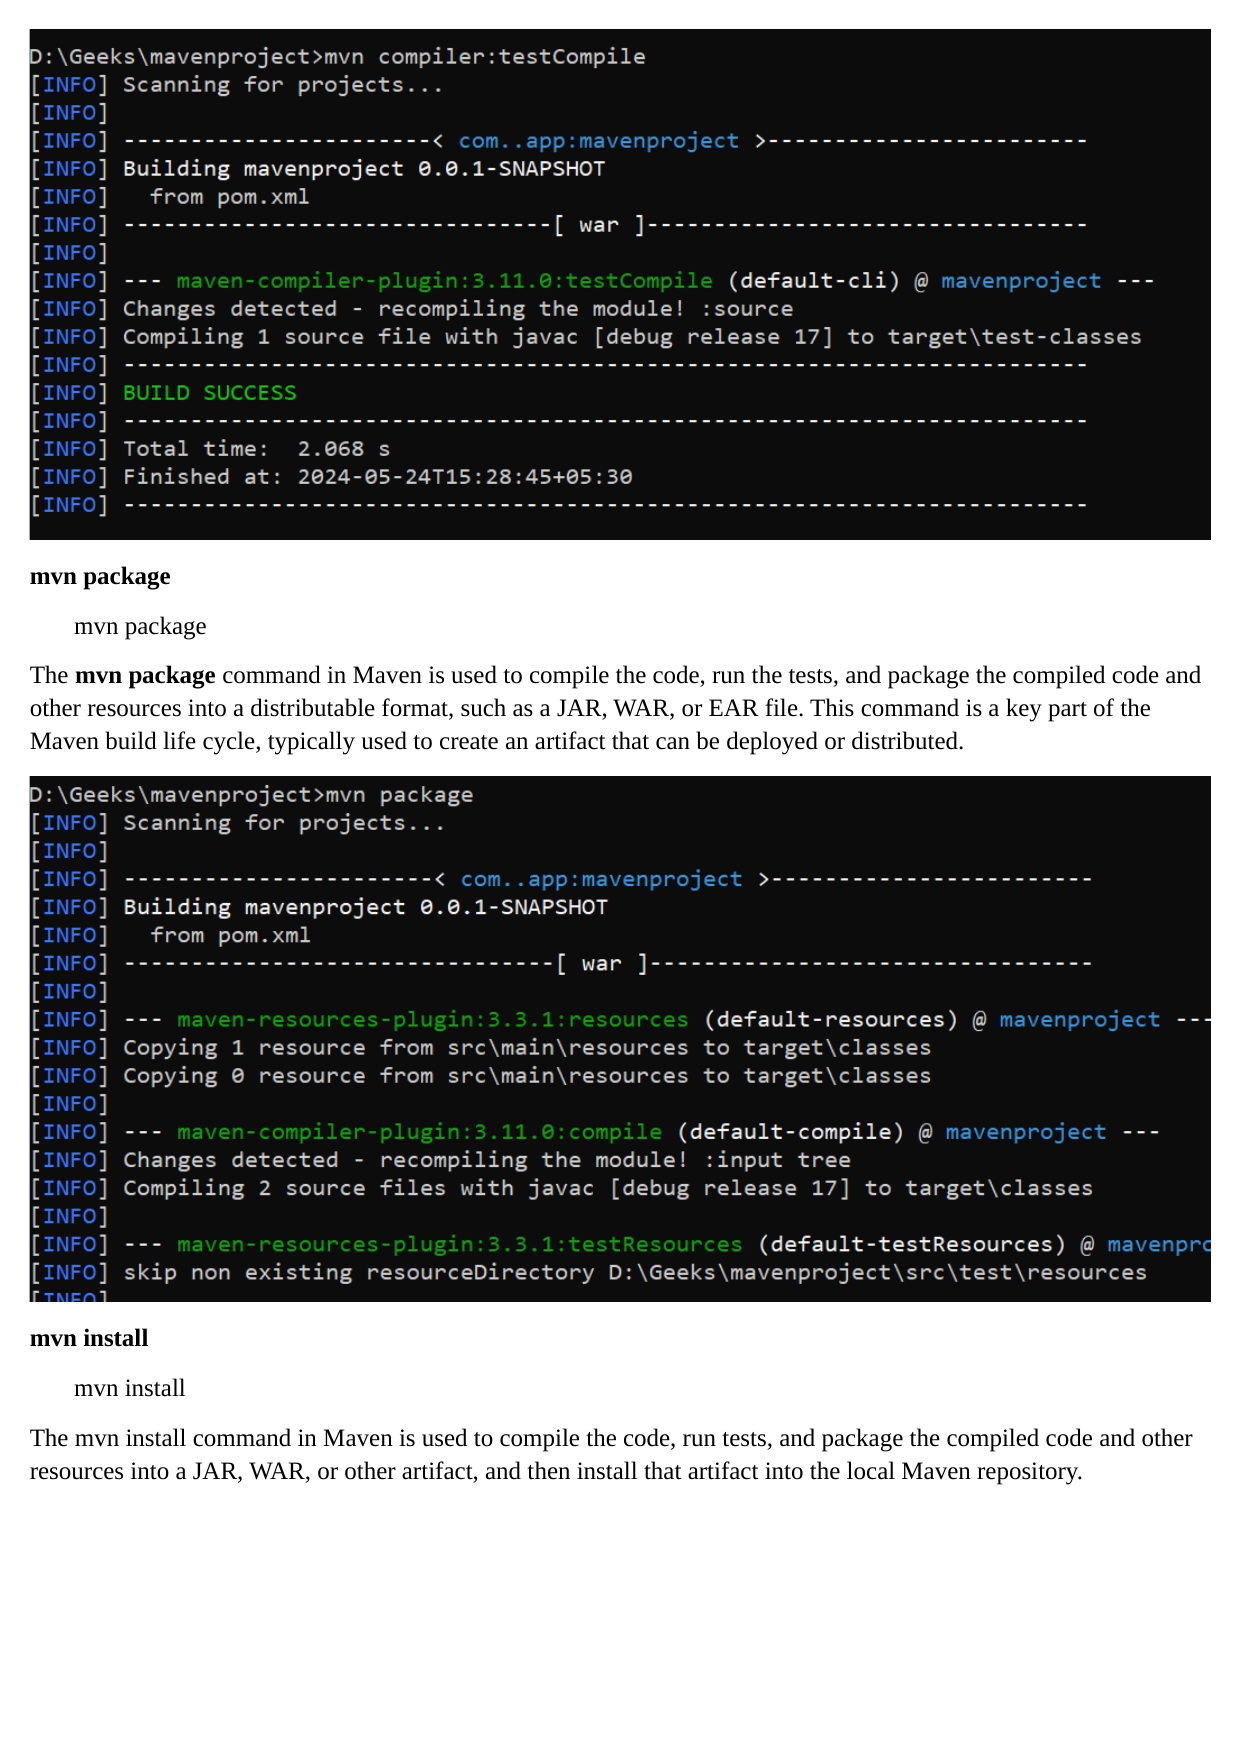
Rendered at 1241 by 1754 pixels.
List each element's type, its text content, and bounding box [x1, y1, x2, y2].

picture [29, 776, 1211, 1302]
text The mvn install command in Maven is used to compile the code, run tests, and package the compiled code and other resources into a JAR, WAR, or other artifact, and then install that artifact into the local Maven repository. [29, 1423, 1211, 1484]
text mvn package [29, 561, 1211, 590]
text mvn install [29, 1373, 1211, 1402]
picture [29, 29, 1211, 540]
text mvn package [29, 611, 1211, 639]
text The mvn package command in Maven is used to compile the code, run the tests, and package the compiled code and other resources into a distributable format, such as a JAR, WAR, or EAR file. This command is a key part of the Maven build life cycle, typically used to create an artifact that can be deployed or distributed. [29, 660, 1211, 755]
text mvn install [29, 1323, 1211, 1352]
